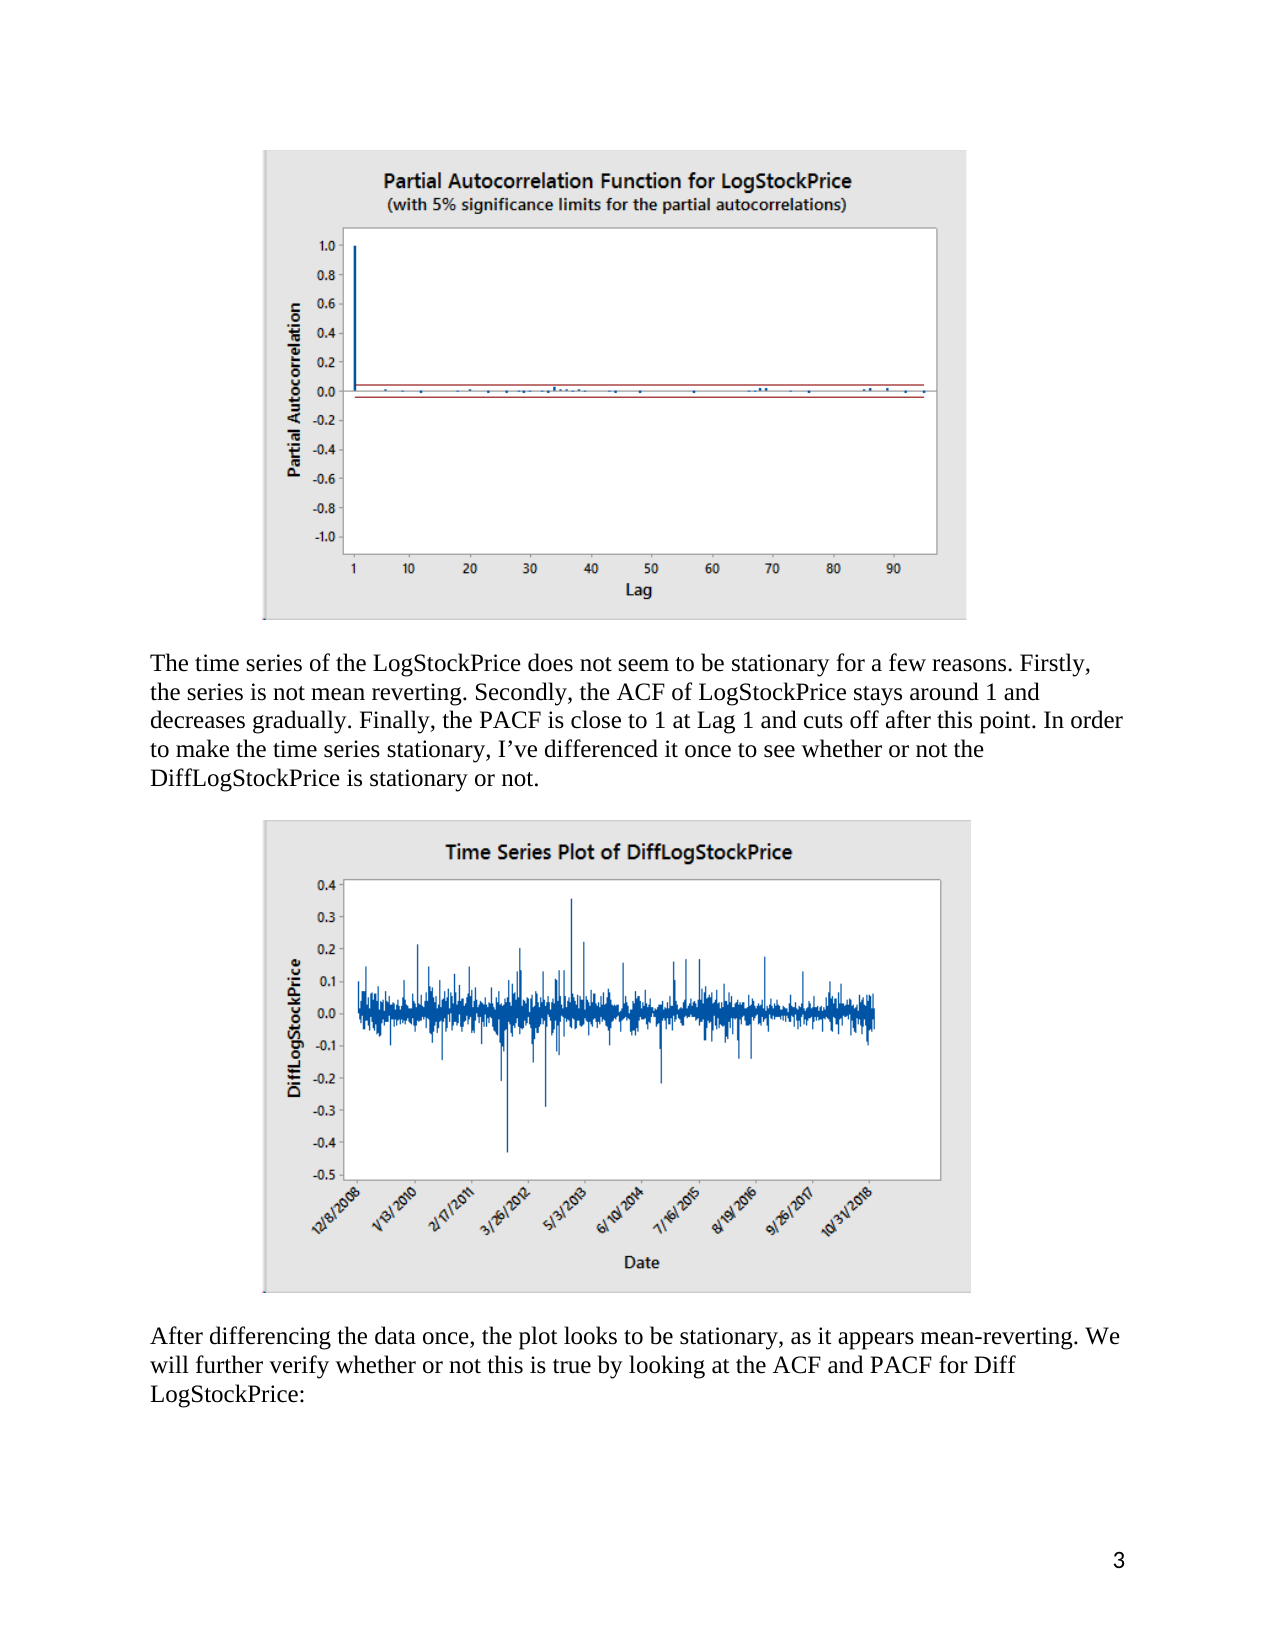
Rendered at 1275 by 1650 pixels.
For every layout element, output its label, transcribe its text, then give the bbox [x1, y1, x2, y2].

text After differencing the data once, the plot looks to be stationary, as it appears mean-reverting. We will further verify whether or not this is true by looking at the ACF and PACF for Diff LogStockPrice: [150, 1321, 1125, 1408]
picture [262, 150, 967, 620]
picture [262, 820, 971, 1293]
text The time series of the LogStockPrice does not seem to be stationary for a few reasons. Firstly, the series is not mean reverting. Secondly, the ACF of LogStockPrice stays around 1 and decreases gradually. Finally, the PACF is close to 1 at Lag 1 and cuts off after this point. In order to make the time series stationary, I’ve differenced it once to see whether or not the DiffLogStockPrice is stationary or not. [150, 648, 1125, 792]
